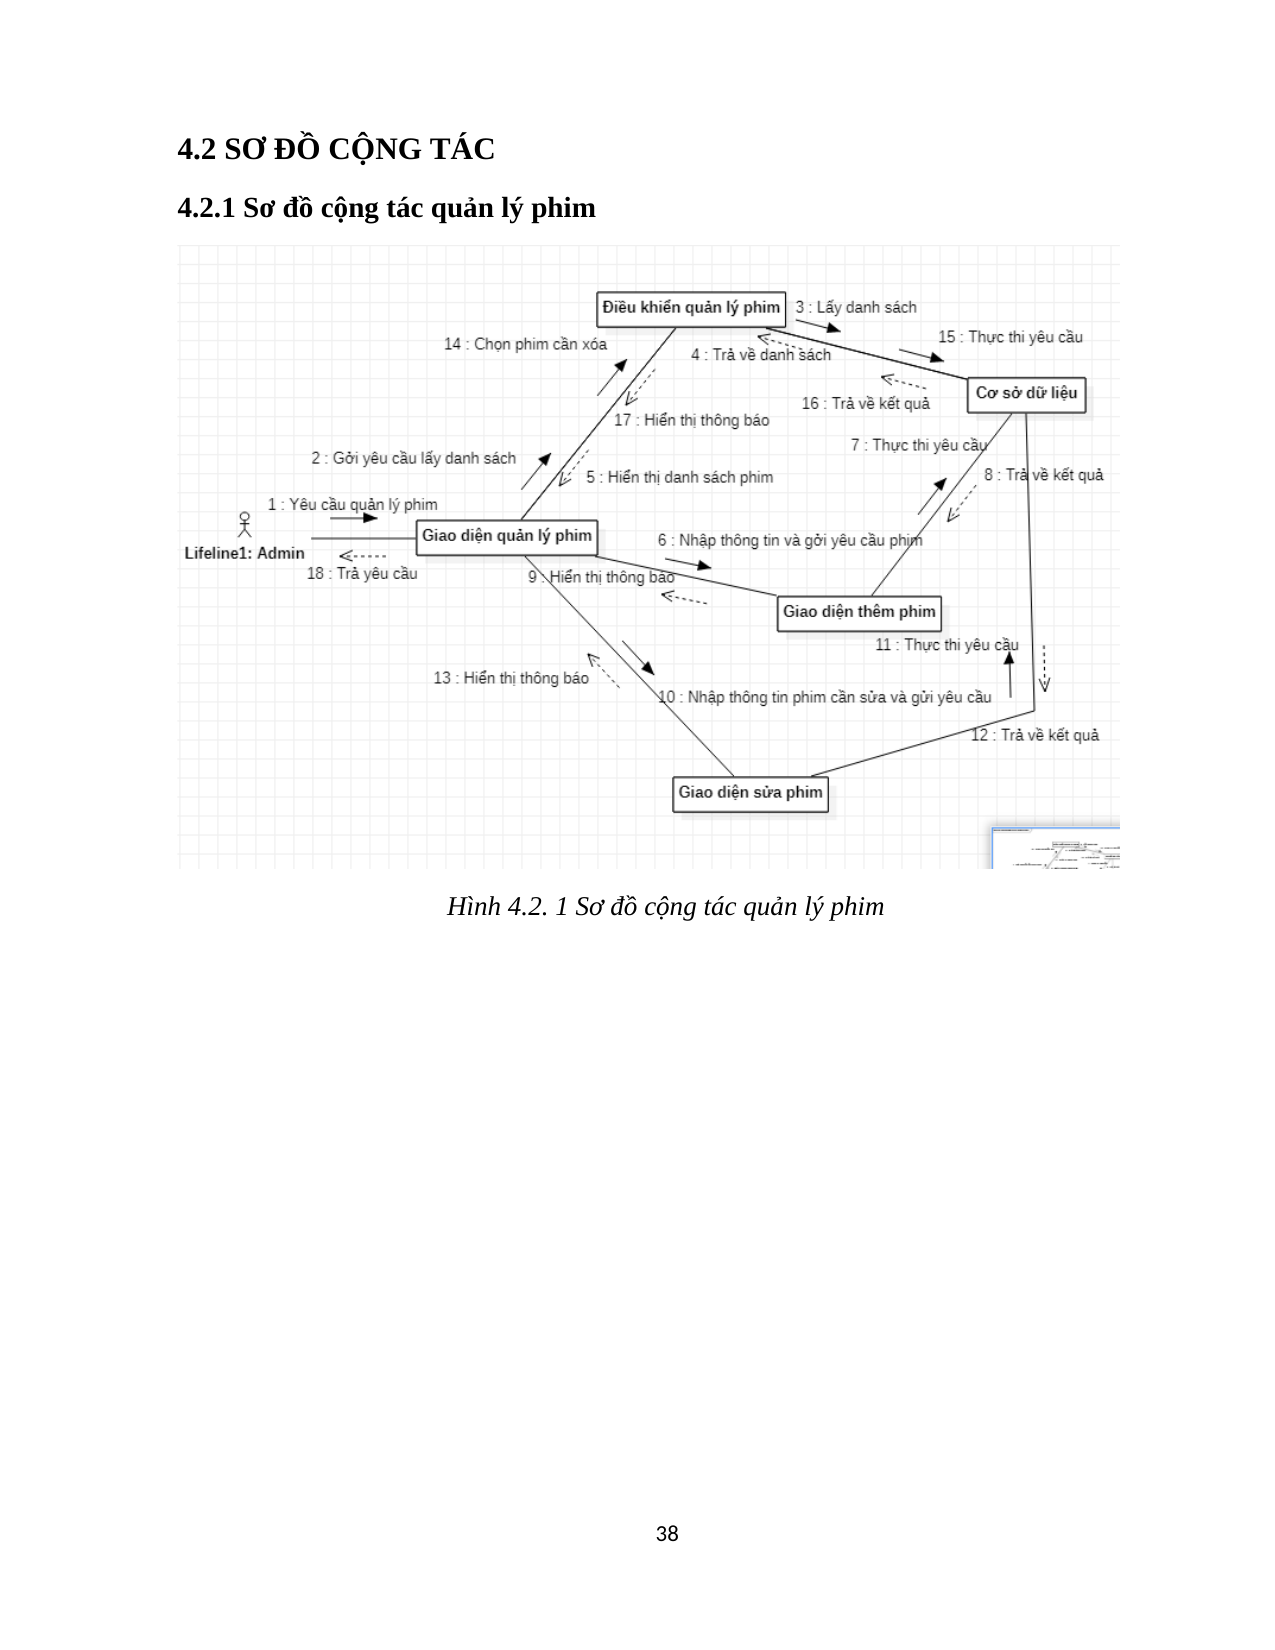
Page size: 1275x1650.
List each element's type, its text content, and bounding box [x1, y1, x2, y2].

subtitle 4.2 SƠ ĐỒ CỘNG TÁC [177, 131, 1157, 167]
subtitle 4.2.1 Sơ đồ cộng tác quản lý phim [177, 190, 1157, 223]
picture [177, 245, 1120, 869]
text Hình 4.2. 1 Sơ đồ cộng tác quản lý phim [177, 890, 1157, 921]
